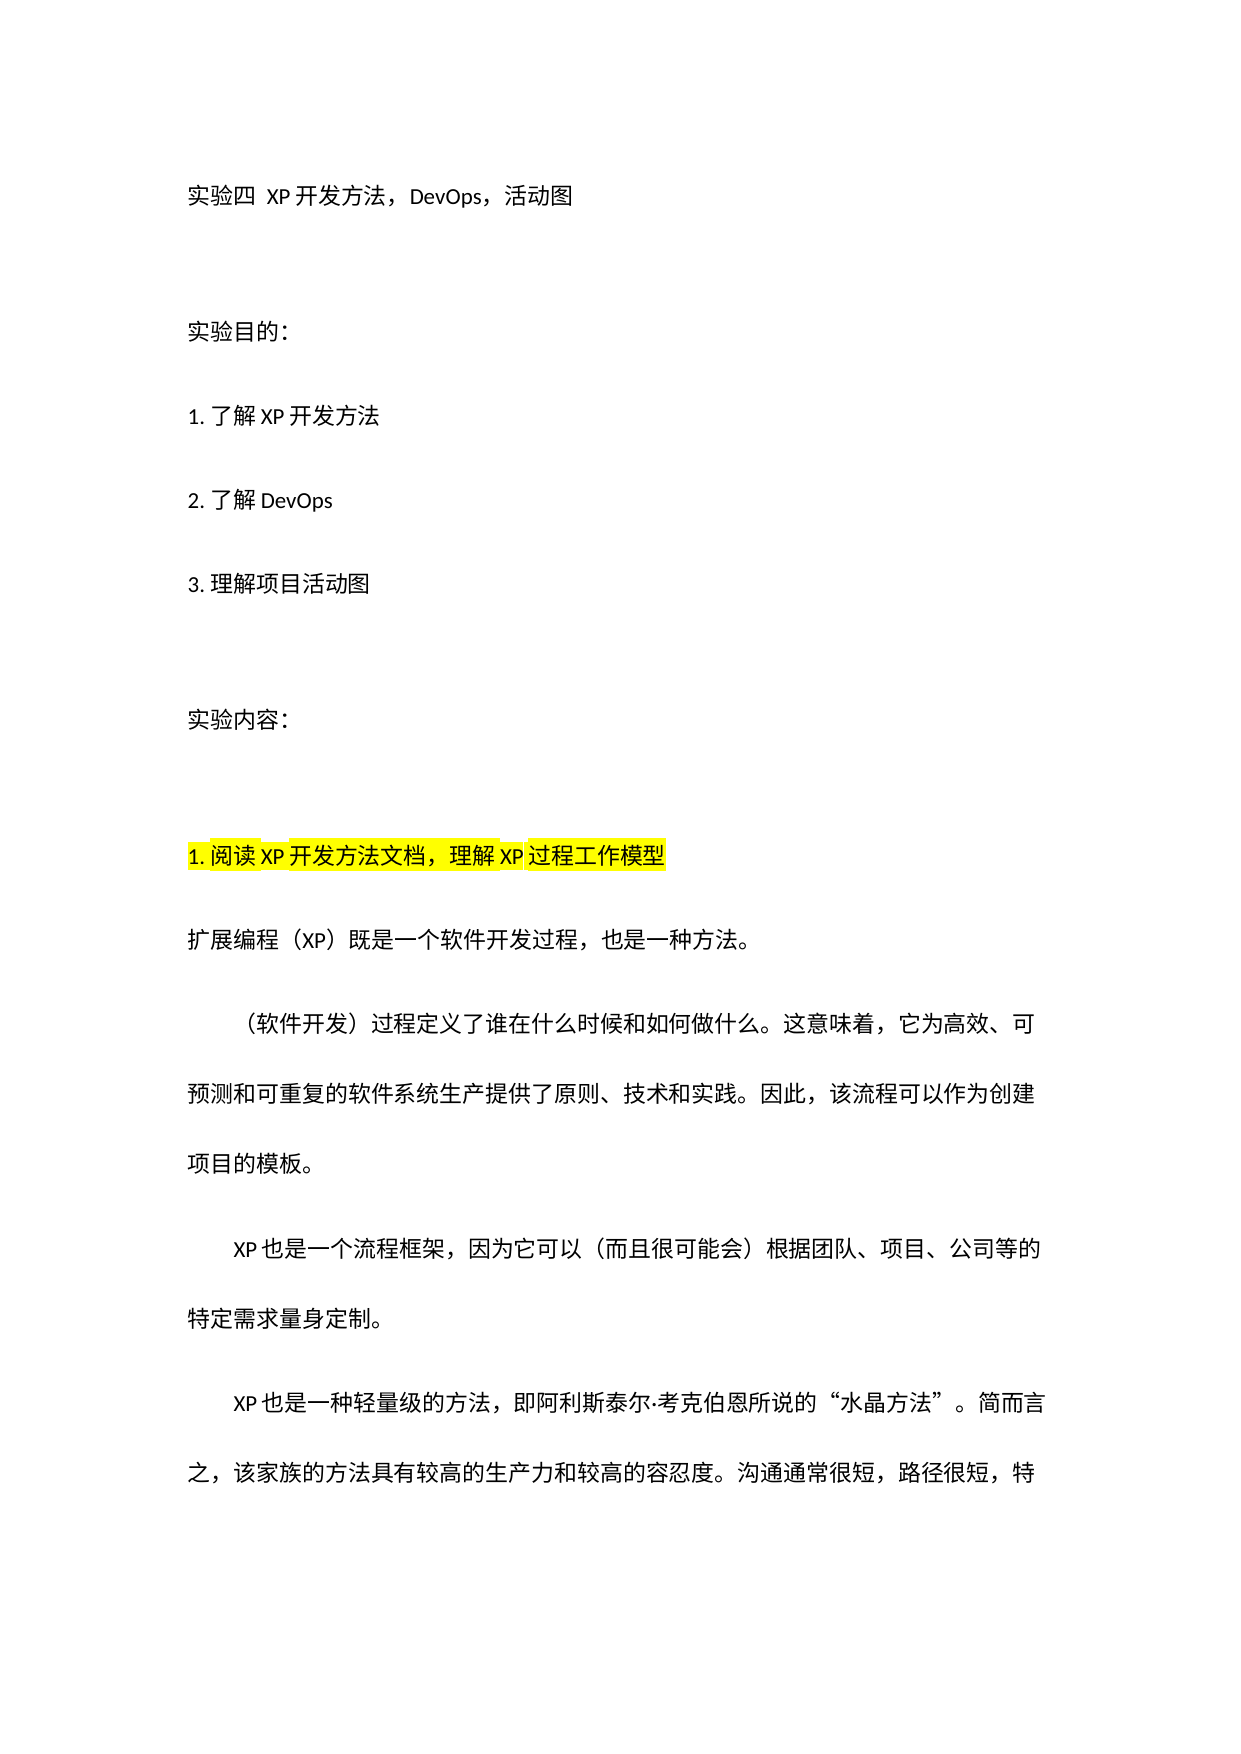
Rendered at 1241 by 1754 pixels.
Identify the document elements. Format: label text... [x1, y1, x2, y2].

text 实验目的： [187, 298, 1053, 363]
text 1. 了解XP开发方法 [187, 382, 1053, 447]
text XP也是一个流程框架，因为它可以（而且很可能会）根据团队、项目、公司等的特定需求量身定制。 [187, 1215, 1053, 1350]
text 1. 阅读XP开发方法文档，理解XP过程工作模型 [187, 822, 1053, 887]
text 实验内容： [187, 686, 1053, 751]
text 2. 了解DevOps [187, 466, 1053, 531]
text （软件开发）过程定义了谁在什么时候和如何做什么。这意味着，它为高效、可预测和可重复的软件系统生产提供了原则、技术和实践。因此，该流程可以作为创建项目的模板。 [187, 990, 1053, 1195]
text 3. 理解项目活动图 [187, 550, 1053, 615]
text 实验四 XP开发方法，DevOps，活动图 [187, 162, 1053, 227]
text 扩展编程（XP）既是一个软件开发过程，也是一种方法。 [187, 906, 1053, 971]
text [187, 1369, 1053, 1504]
